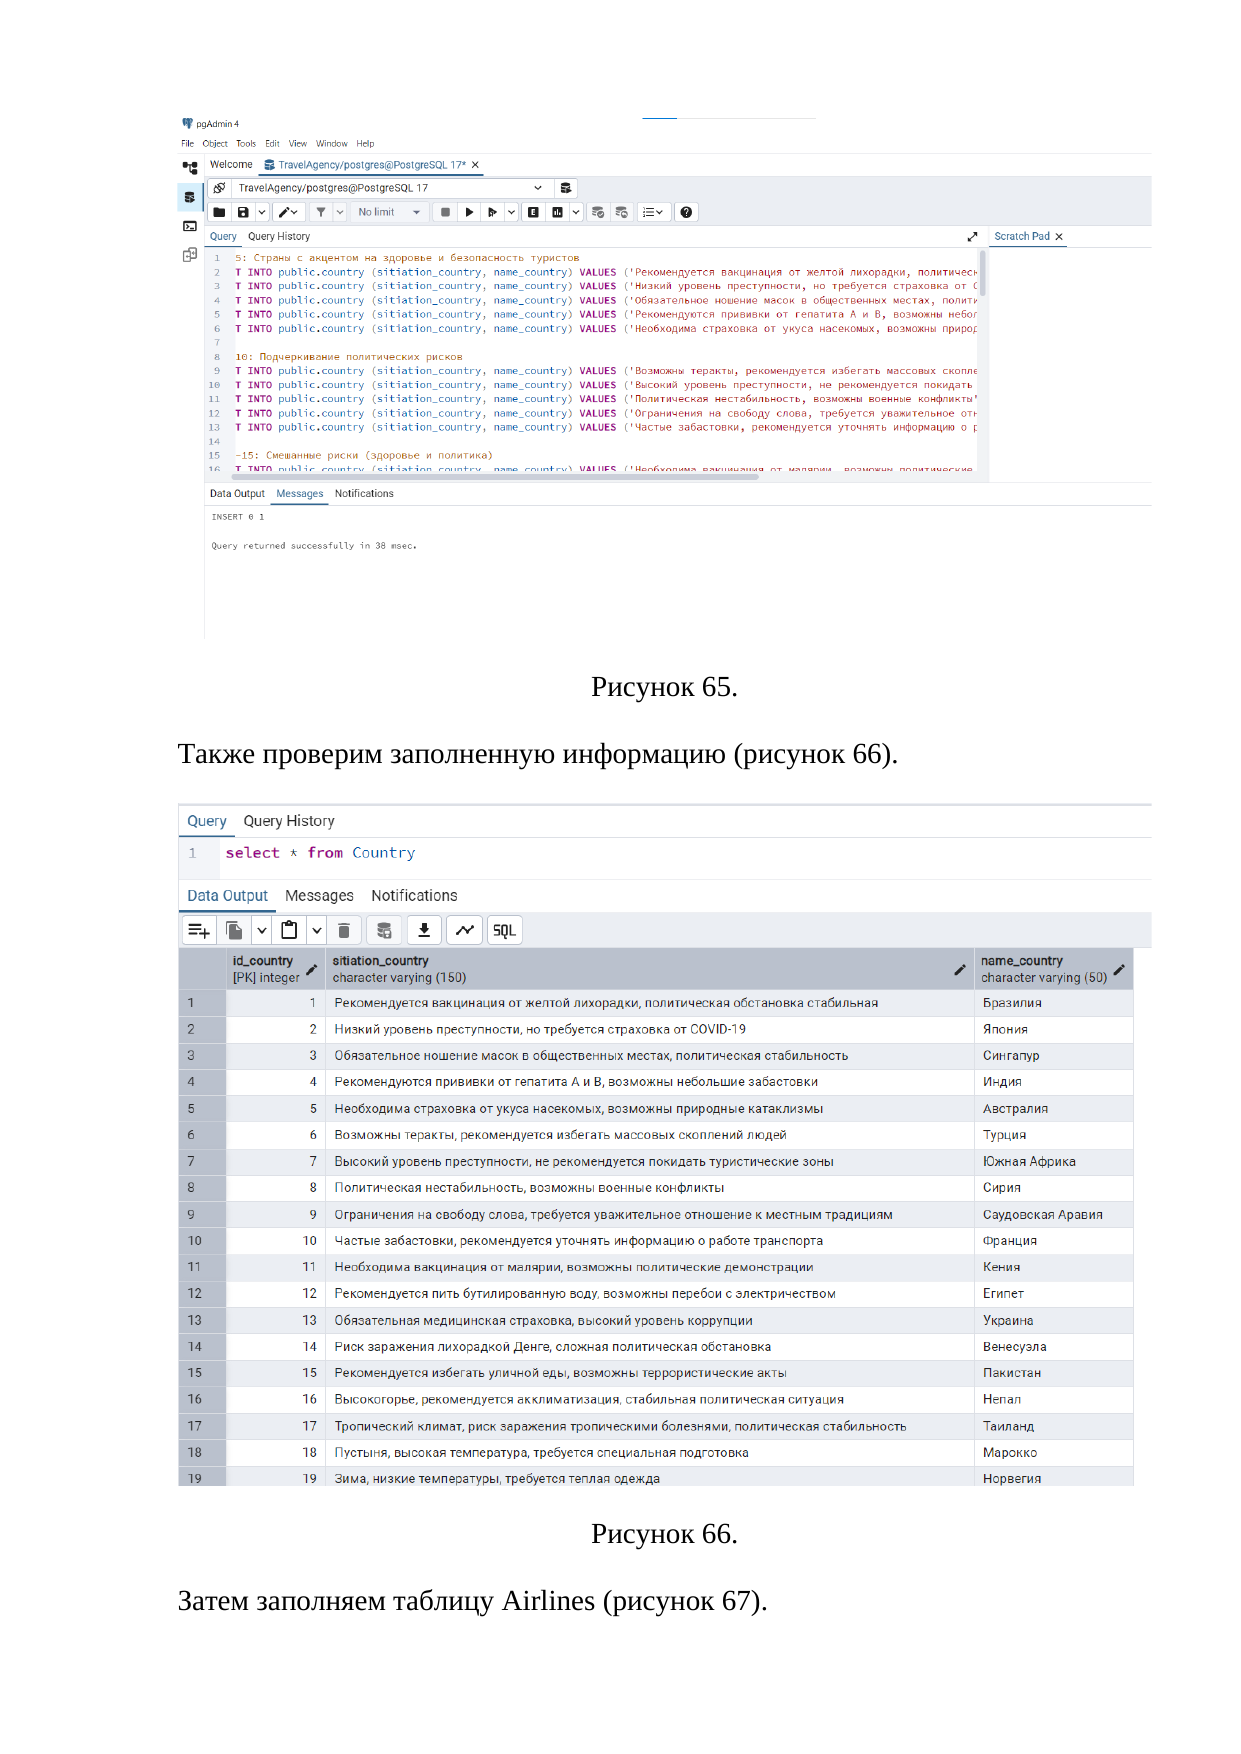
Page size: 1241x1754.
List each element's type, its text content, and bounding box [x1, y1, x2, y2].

text Затем заполняем таблицу Airlines (рисунок 67). [177, 1583, 1152, 1617]
text Рисунок 66. [177, 1517, 1152, 1550]
picture [177, 118, 1152, 639]
text Также проверим заполненную информацию (рисунок 66). [177, 736, 1152, 769]
text Рисунок 65. [177, 669, 1152, 703]
picture [177, 803, 1152, 1486]
